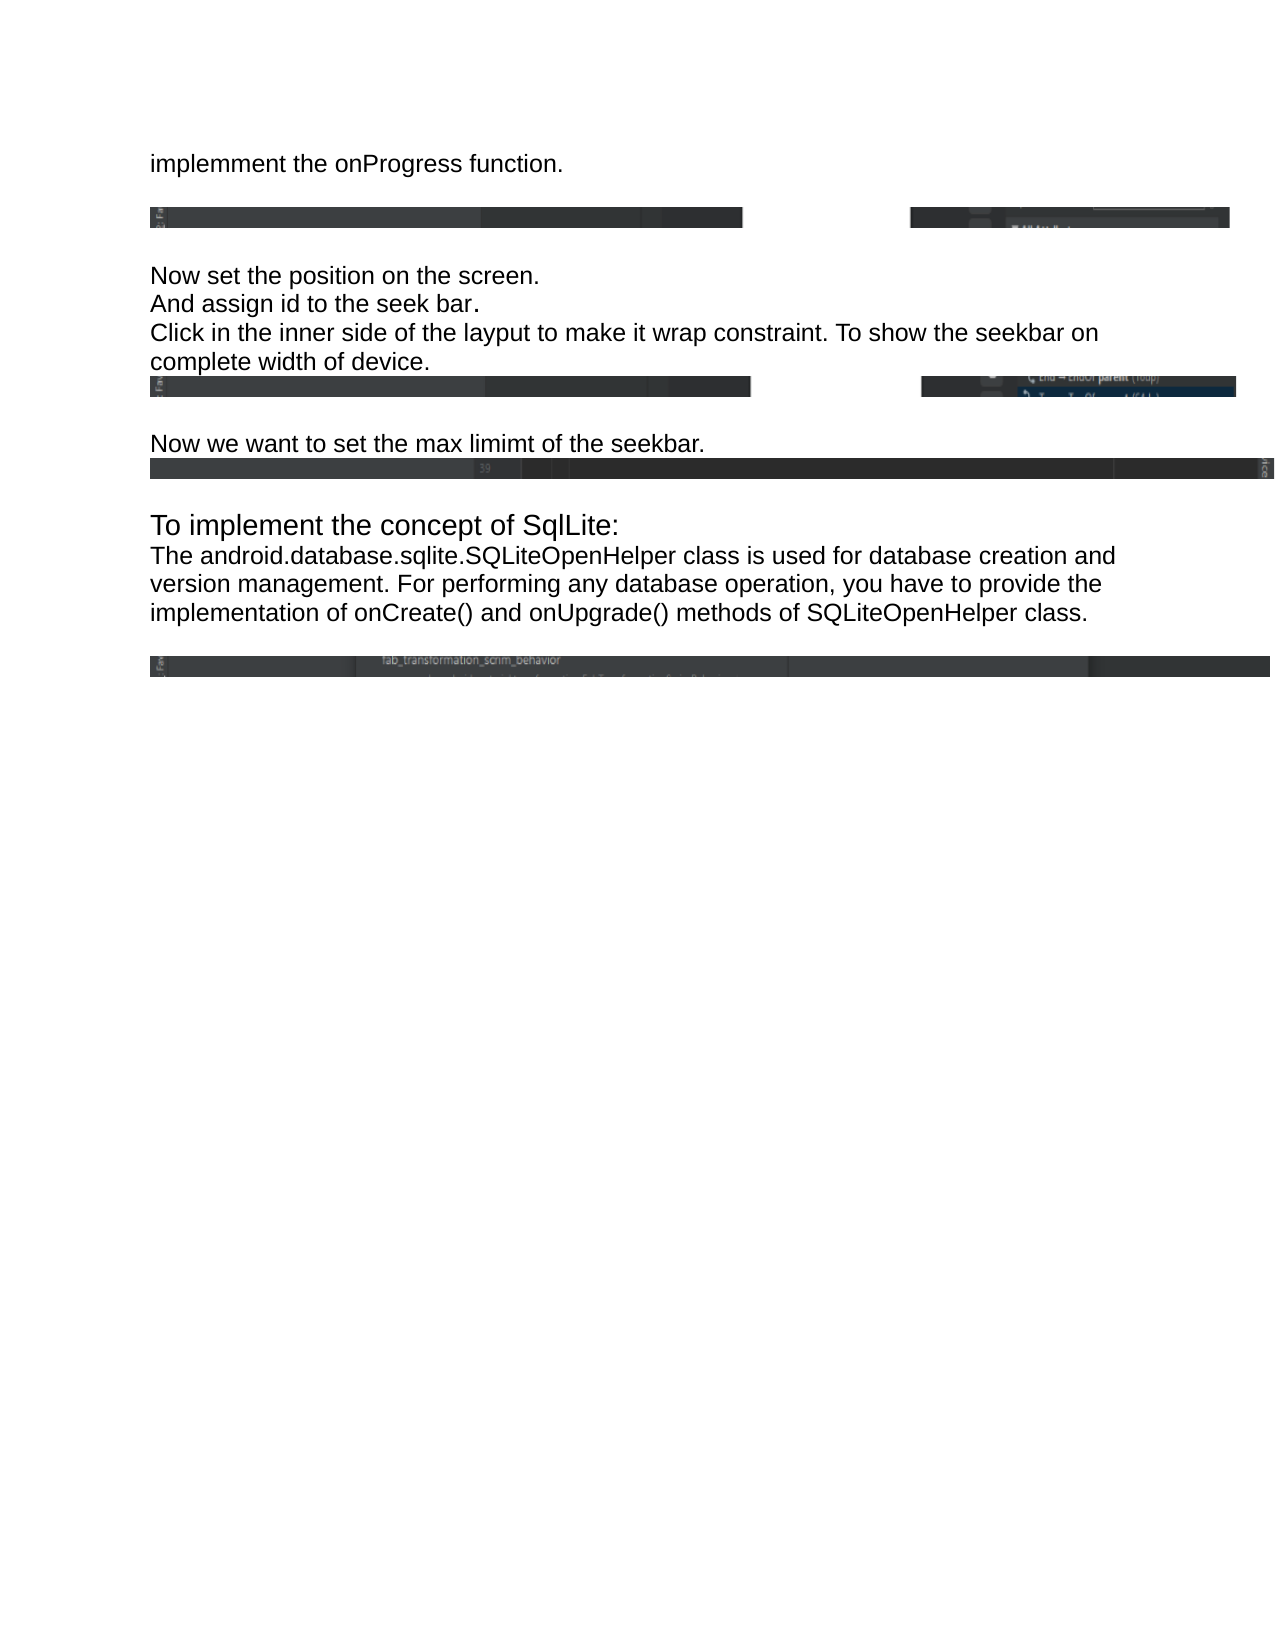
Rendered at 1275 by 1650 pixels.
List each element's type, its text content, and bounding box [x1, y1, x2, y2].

text Now set the position on the screen. [150, 261, 1125, 290]
text The android.database.sqlite.SQLiteOpenHelper class is used for database creation and version management. For performing any database operation, you have to provide the implementation of onCreate() and onUpgrade() methods of SQLiteOpenHelper class. [150, 541, 1125, 627]
text Click in the inner side of the layput to make it wrap constraint. To show the seekbar on complete width of device. [150, 319, 1125, 376]
text To implement the concept of SqlLite: [150, 512, 1125, 541]
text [150, 150, 1125, 179]
text And assign id to the seek bar. [150, 290, 1125, 319]
text Now we want to set the max limimt of the seekbar. [150, 430, 1125, 458]
